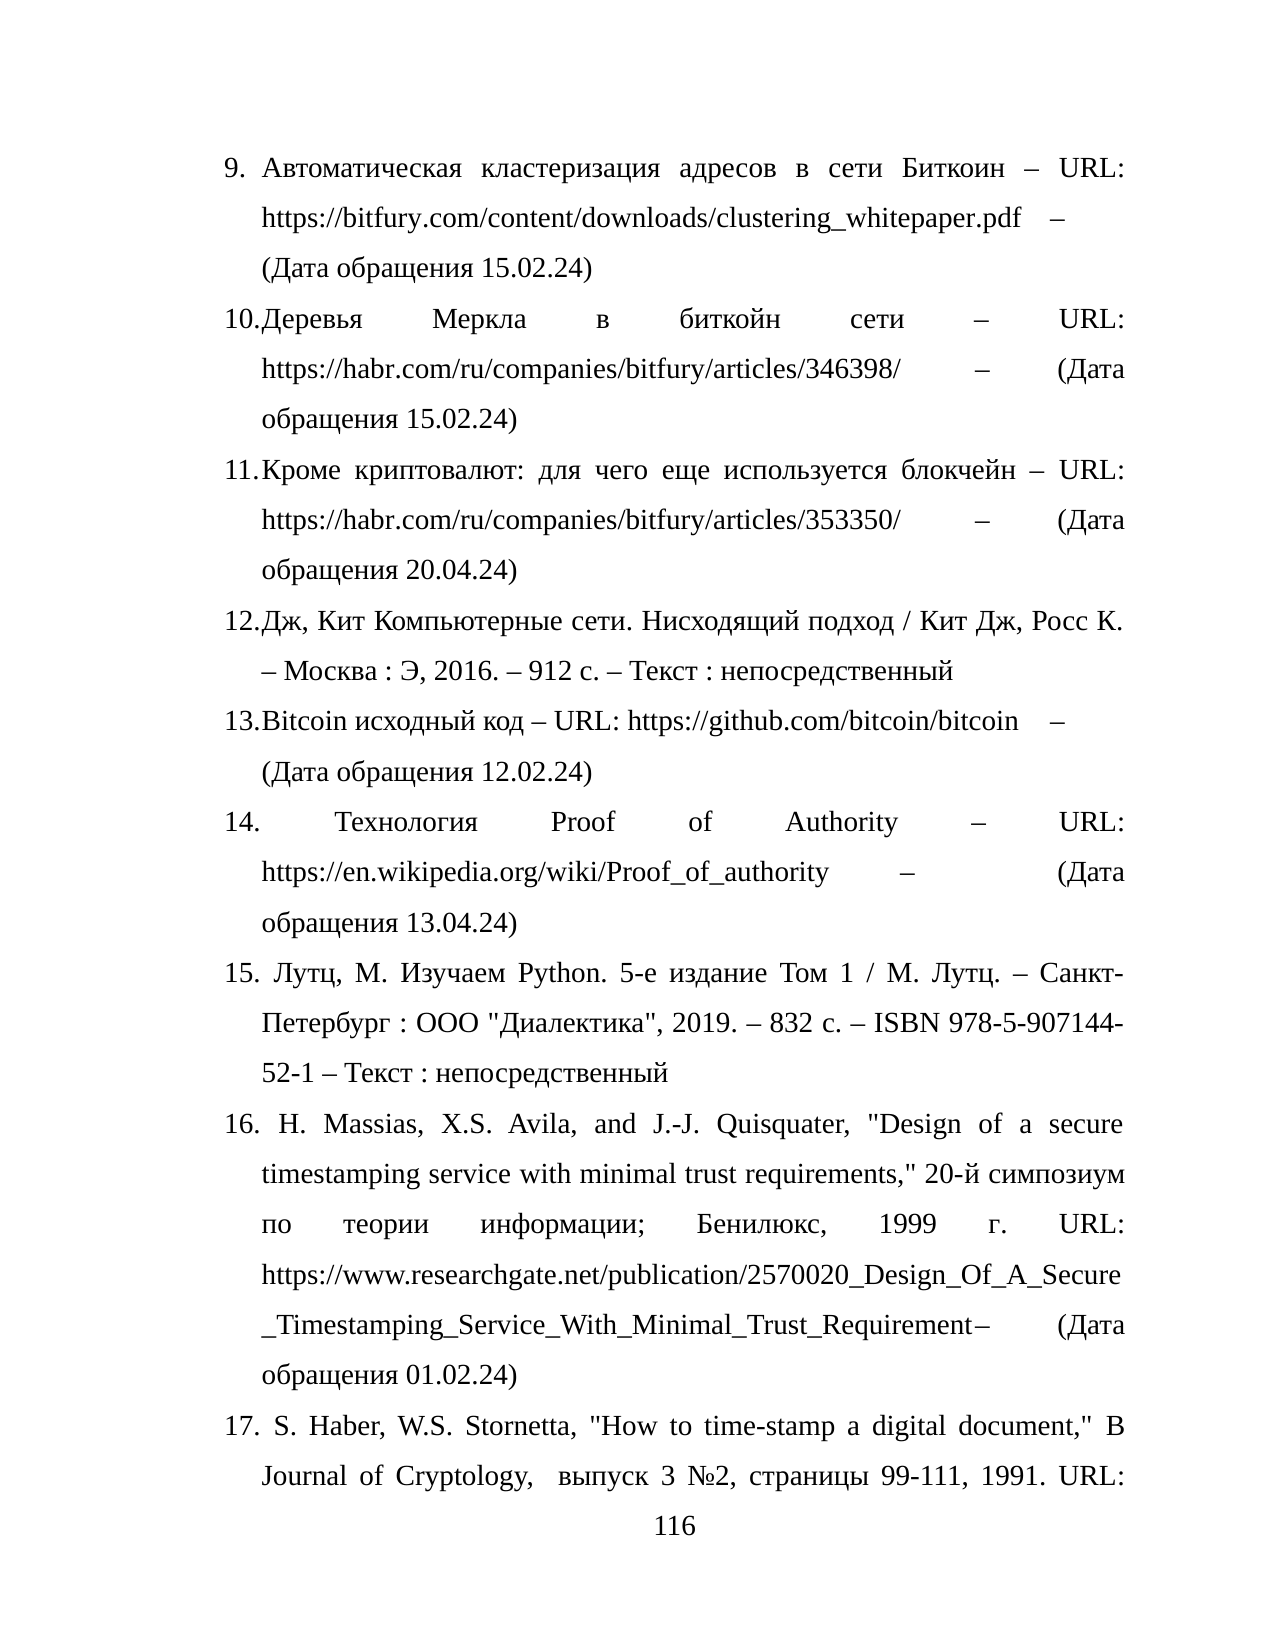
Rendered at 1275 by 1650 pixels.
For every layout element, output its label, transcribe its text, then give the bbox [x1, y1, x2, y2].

list Автоматическая кластеризация адресов в сети Биткоин – URL: https://bitfury.com/content/downloads/clustering_whitepaper.pdf – (Дата обращения 15.02.24) [224, 150, 1125, 284]
list Деревья Меркла в биткойн сети – URL: https://habr.com/ru/companies/bitfury/articles/346398/ – (Дата обращения 15.02.24) [224, 301, 1125, 435]
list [224, 1408, 1125, 1492]
list Bitcoin исходный код – URL: https://github.com/bitcoin/bitcoin – (Дата обращения 12.02.24) [224, 703, 1125, 787]
list Дж, Кит Компьютерные сети. Нисходящий подход / Кит Дж, Росс К. – Москва : Э, 2016. – 912 с. – Текст : непосредственный [224, 603, 1125, 687]
list Лутц, М. Изучаем Python. 5-е издание Том 1 / М. Лутц. – Санкт-Петербург : ООО "Диалектика", 2019. – 832 с. – ISBN 978-5-907144-52-1 – Текст : непосредственный [224, 955, 1125, 1089]
list Кроме криптовалют: для чего еще используется блокчейн – URL: https://habr.com/ru/companies/bitfury/articles/353350/ – (Дата обращения 20.04.24) [224, 452, 1125, 586]
list H. Massias, X.S. Avila, and J.-J. Quisquater, "Design of a secure timestamping service with minimal trust requirements," 20-й симпозиум по теории информации; Бенилюкс, 1999 г. URL: https://www.researchgate.net/publication/2570020_Design_Of_A_Secure_Timestamping_Service_With_Minimal_Trust_Requirement – (Дата обращения 01.02.24) [224, 1106, 1125, 1391]
list Технология Proof of Authority – URL: https://en.wikipedia.org/wiki/Proof_of_authority – (Дата обращения 13.04.24) [224, 804, 1125, 938]
